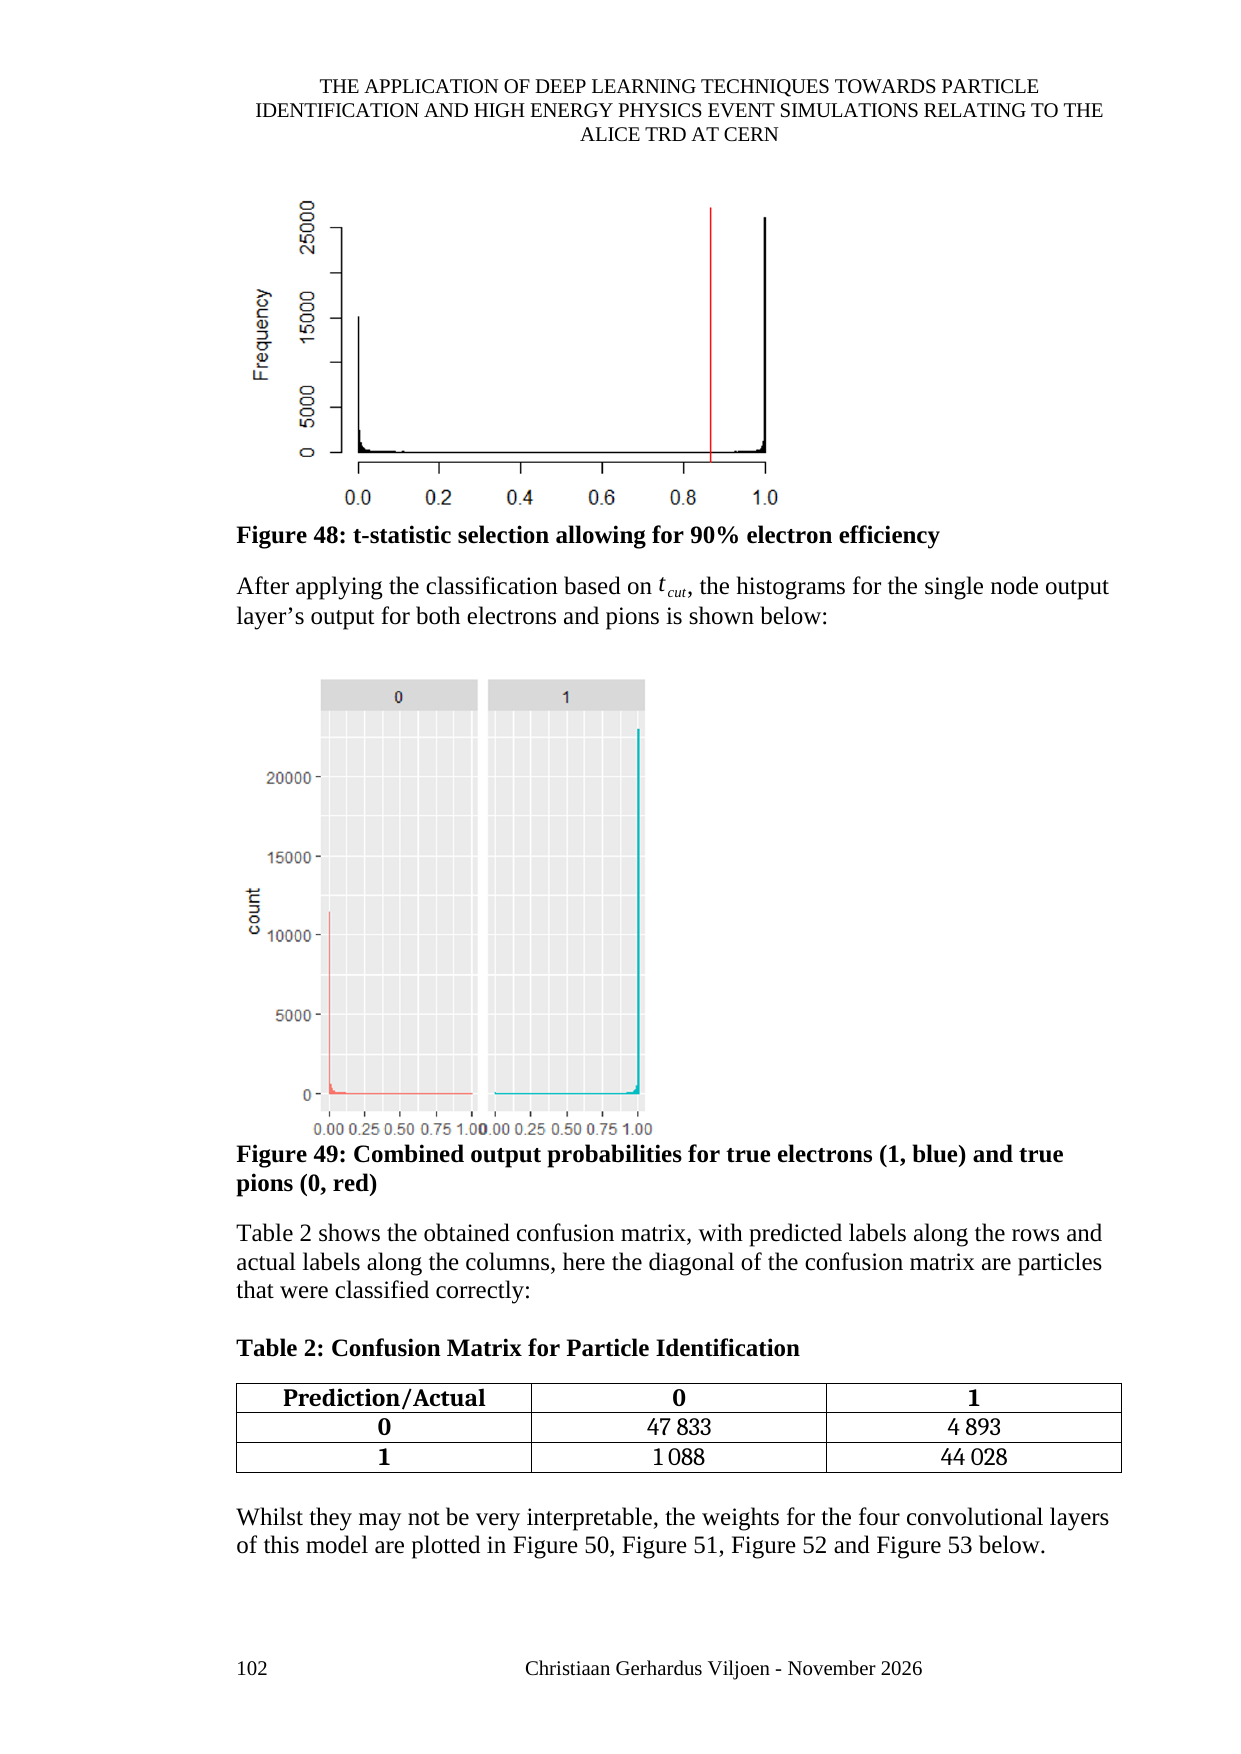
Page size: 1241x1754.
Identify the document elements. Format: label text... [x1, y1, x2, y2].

table_cell 1 088 [532, 1443, 826, 1472]
table_cell 44 028 [827, 1443, 1121, 1472]
table_cell 0 [237, 1413, 531, 1442]
text Figure 48: t-statistic selection allowing for 90% electron efficiency [236, 520, 1122, 549]
picture [236, 183, 822, 521]
text After applying the classification based on , the histograms for the single node output layer’s output for both electrons and pions is shown below: [236, 570, 1122, 630]
text Table 2: Confusion Matrix for Particle Identification [236, 1333, 1122, 1362]
text Whilst they may not be very interpretable, the weights for the four convolutional layers of this model are plotted in Figure 50, Figure 51, Figure 52 and Figure 53 below. [236, 1502, 1122, 1559]
text Figure 49: Combined output probabilities for true electrons (1, blue) and true pions (0, red) [236, 1139, 1122, 1197]
picture [236, 658, 671, 1140]
table_header 0 [532, 1384, 826, 1412]
text Table 2 shows the obtained confusion matrix, with predicted labels along the rows and actual labels along the columns, here the diagonal of the confusion matrix are particles that were classified correctly: [236, 1218, 1122, 1304]
table_header 1 [827, 1384, 1121, 1412]
table_cell 4 893 [827, 1413, 1121, 1442]
table_cell 1 [237, 1443, 531, 1472]
table_cell 47 833 [532, 1413, 826, 1442]
table_header Prediction/Actual [237, 1384, 531, 1412]
